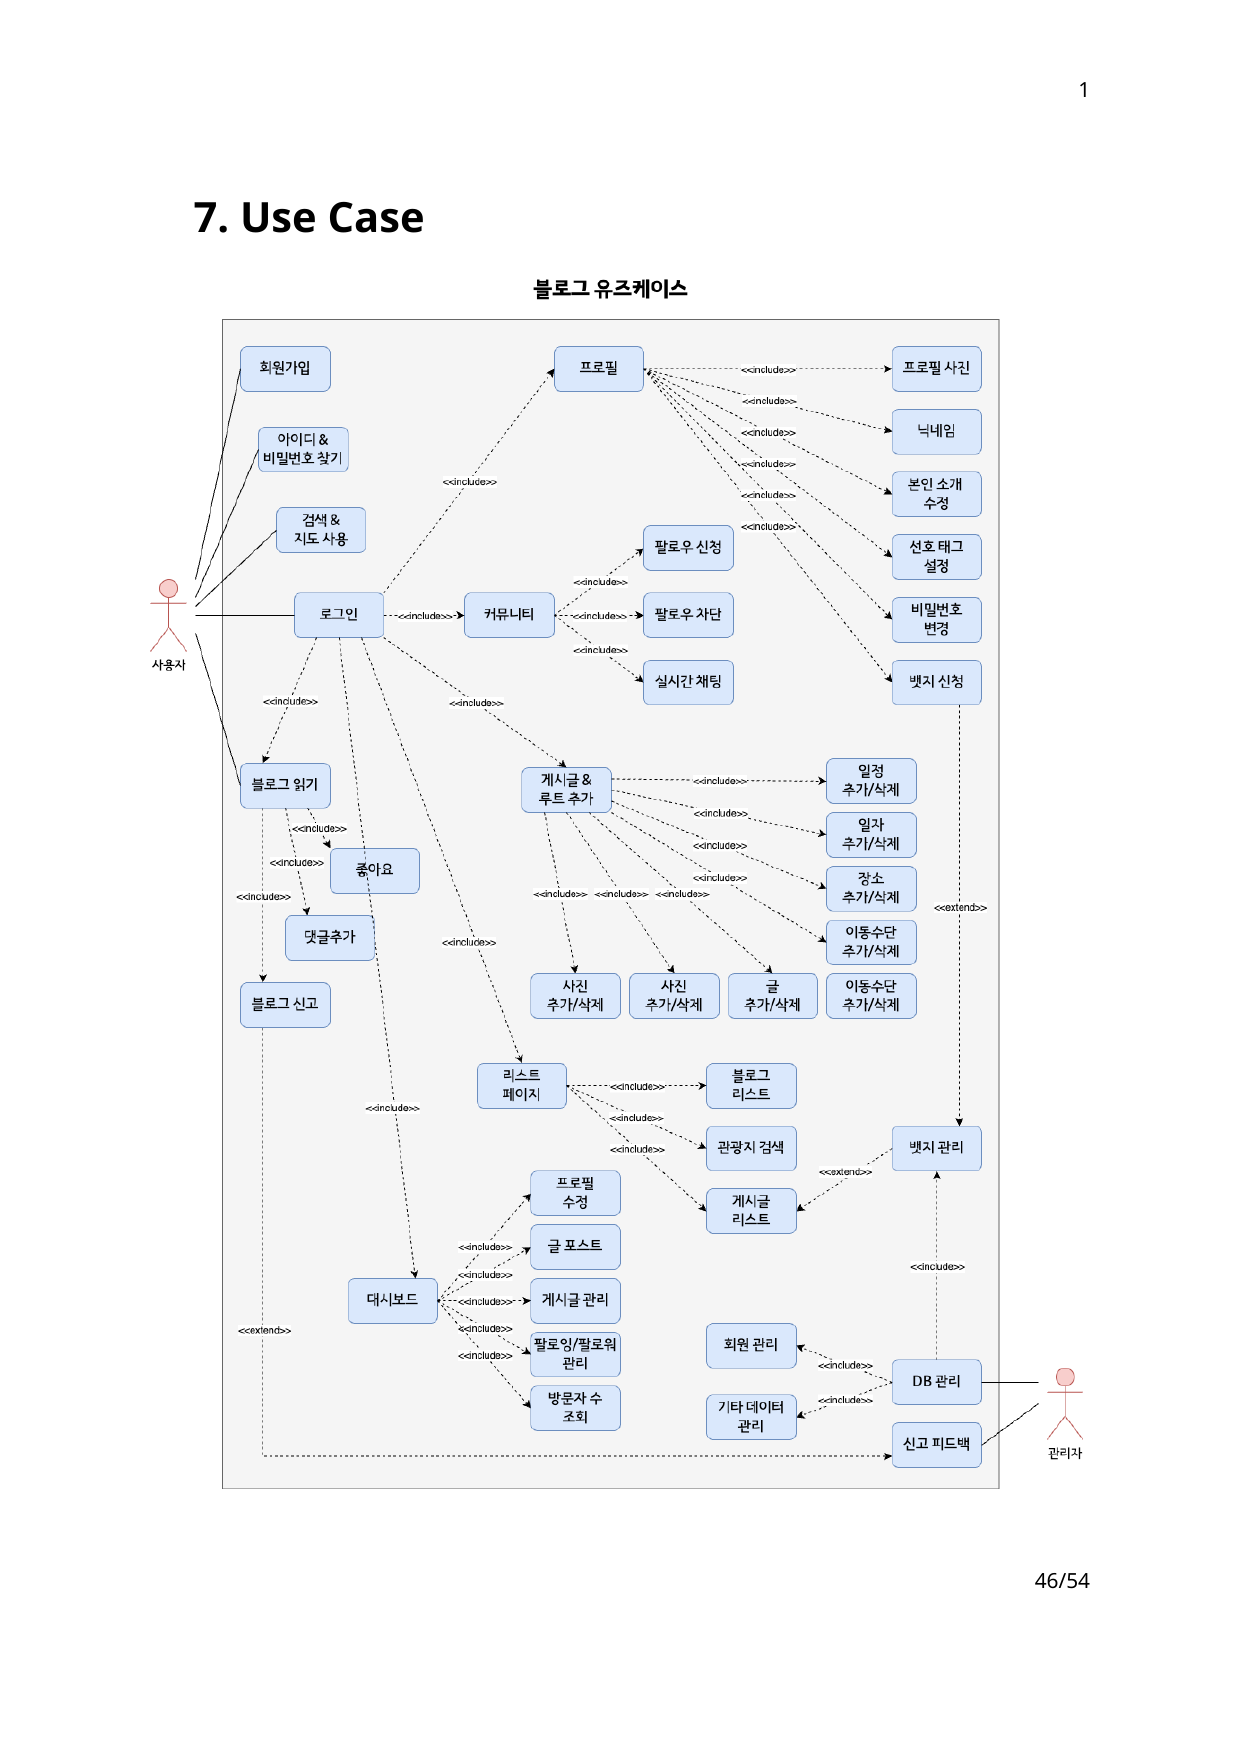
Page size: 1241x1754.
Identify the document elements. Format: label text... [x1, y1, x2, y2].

text 7. Use Case [150, 187, 1090, 244]
picture [150, 265, 1083, 1489]
